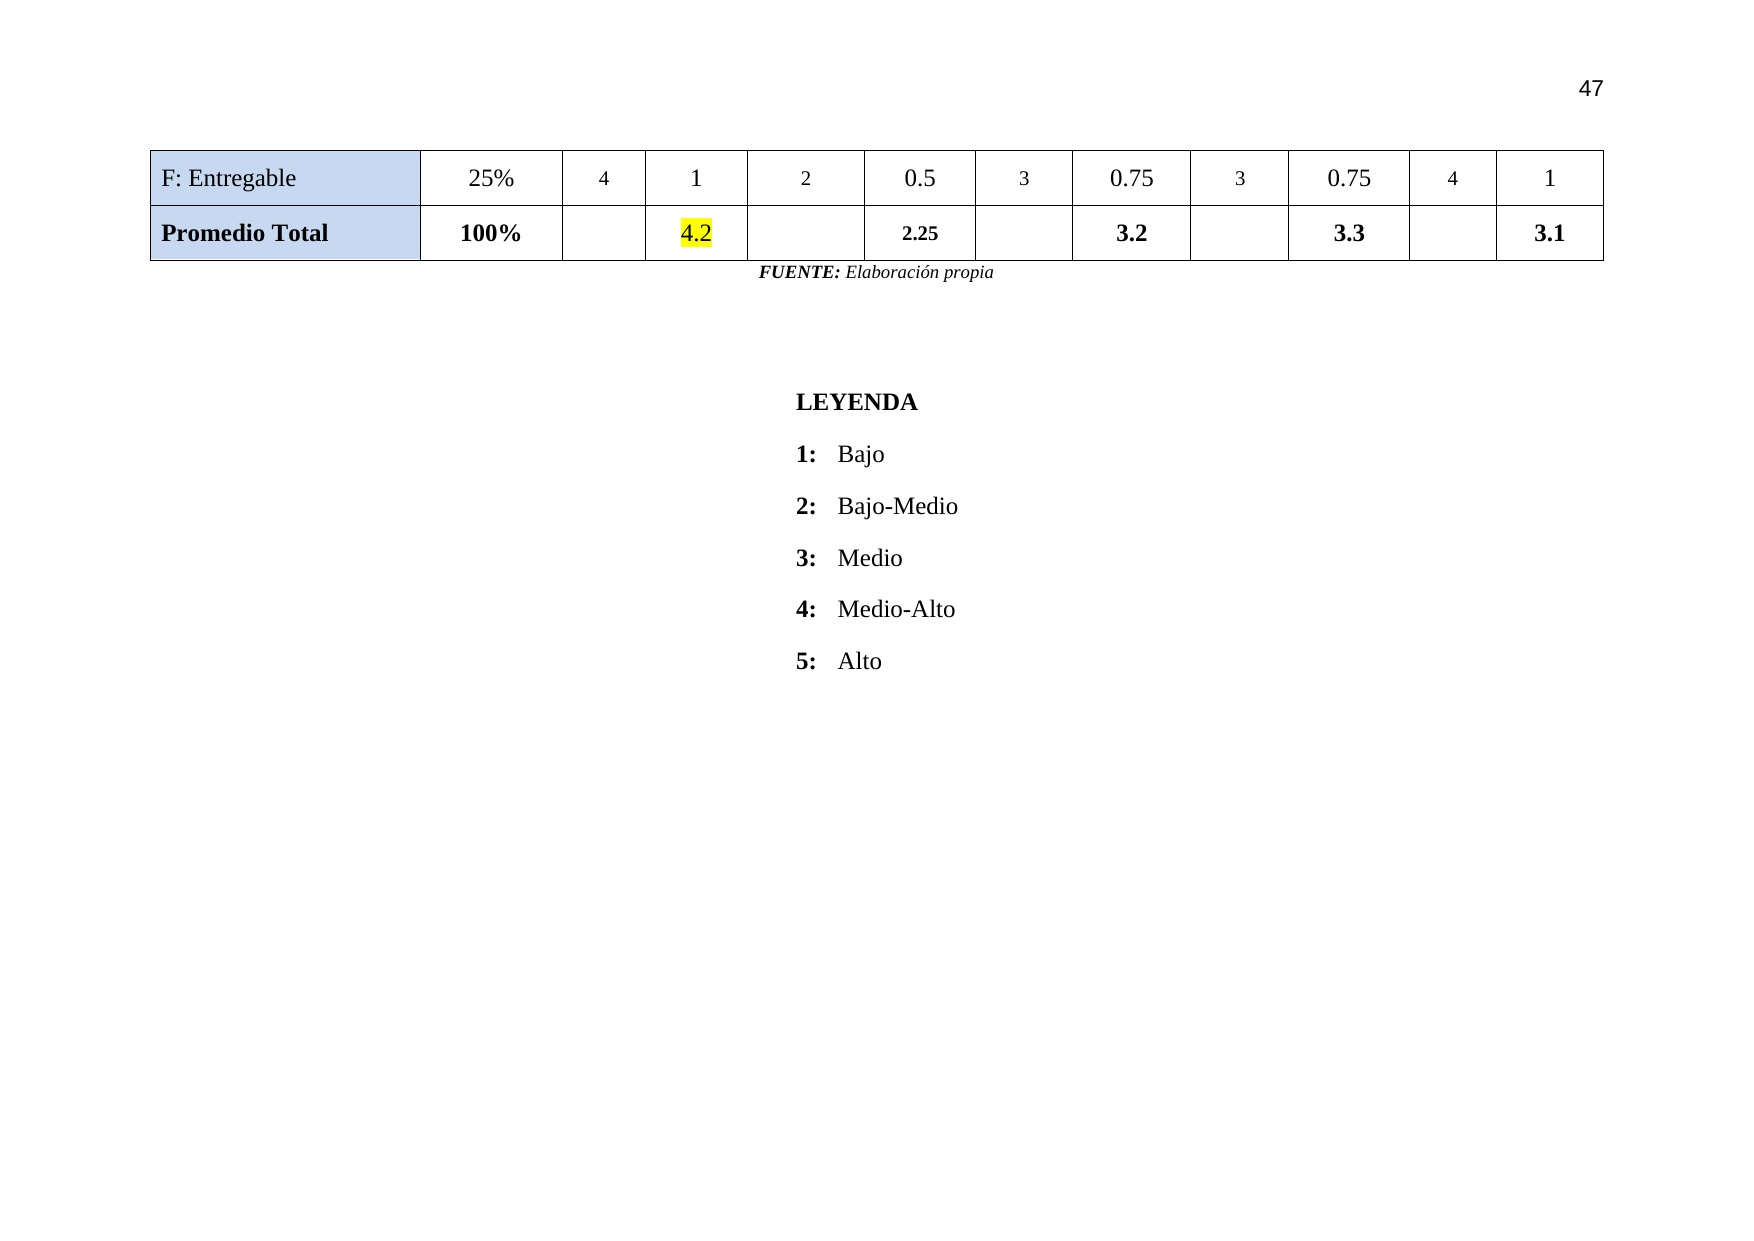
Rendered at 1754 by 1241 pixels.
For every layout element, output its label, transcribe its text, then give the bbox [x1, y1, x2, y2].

table_cell [976, 206, 1072, 259]
table_cell 4 [563, 151, 645, 205]
table_cell Bajo [828, 429, 968, 478]
table_cell 5: [786, 636, 826, 685]
table_cell 1 [1497, 151, 1603, 205]
table_cell 3: [786, 532, 826, 582]
table_cell 2: [786, 481, 826, 530]
text FUENTE: Elaboración propia [150, 261, 1604, 282]
table_cell [563, 206, 645, 259]
table_cell [1191, 206, 1288, 259]
table_cell 3.1 [1497, 206, 1603, 259]
table_cell [748, 206, 864, 259]
table_cell 3 [1191, 151, 1288, 205]
table_cell 1 [646, 151, 747, 205]
table_cell F: Entregable [151, 151, 420, 205]
table_cell 3 [976, 151, 1072, 205]
table_cell Promedio Total [151, 206, 420, 259]
table_cell 3.2 [1073, 206, 1190, 259]
table_cell Medio [828, 532, 968, 582]
table_cell 3.3 [1289, 206, 1409, 259]
table_cell 0.75 [1289, 151, 1409, 205]
table_cell 25% [421, 151, 562, 205]
table_cell 1: [786, 429, 826, 478]
table_cell 0.5 [865, 151, 975, 205]
table_cell Medio-Alto [828, 584, 968, 633]
table_cell [1410, 206, 1496, 259]
table_cell 4.2 [646, 206, 747, 259]
table_cell 4 [1410, 151, 1496, 205]
table_header LEYENDA [786, 376, 968, 426]
table_cell 2 [748, 151, 864, 205]
table_cell 100% [421, 206, 562, 259]
table_cell 0.75 [1073, 151, 1190, 205]
table_cell Alto [828, 636, 968, 685]
table_cell 4: [786, 584, 826, 633]
table_cell 2.25 [865, 206, 975, 259]
table_cell Bajo-Medio [828, 481, 968, 530]
